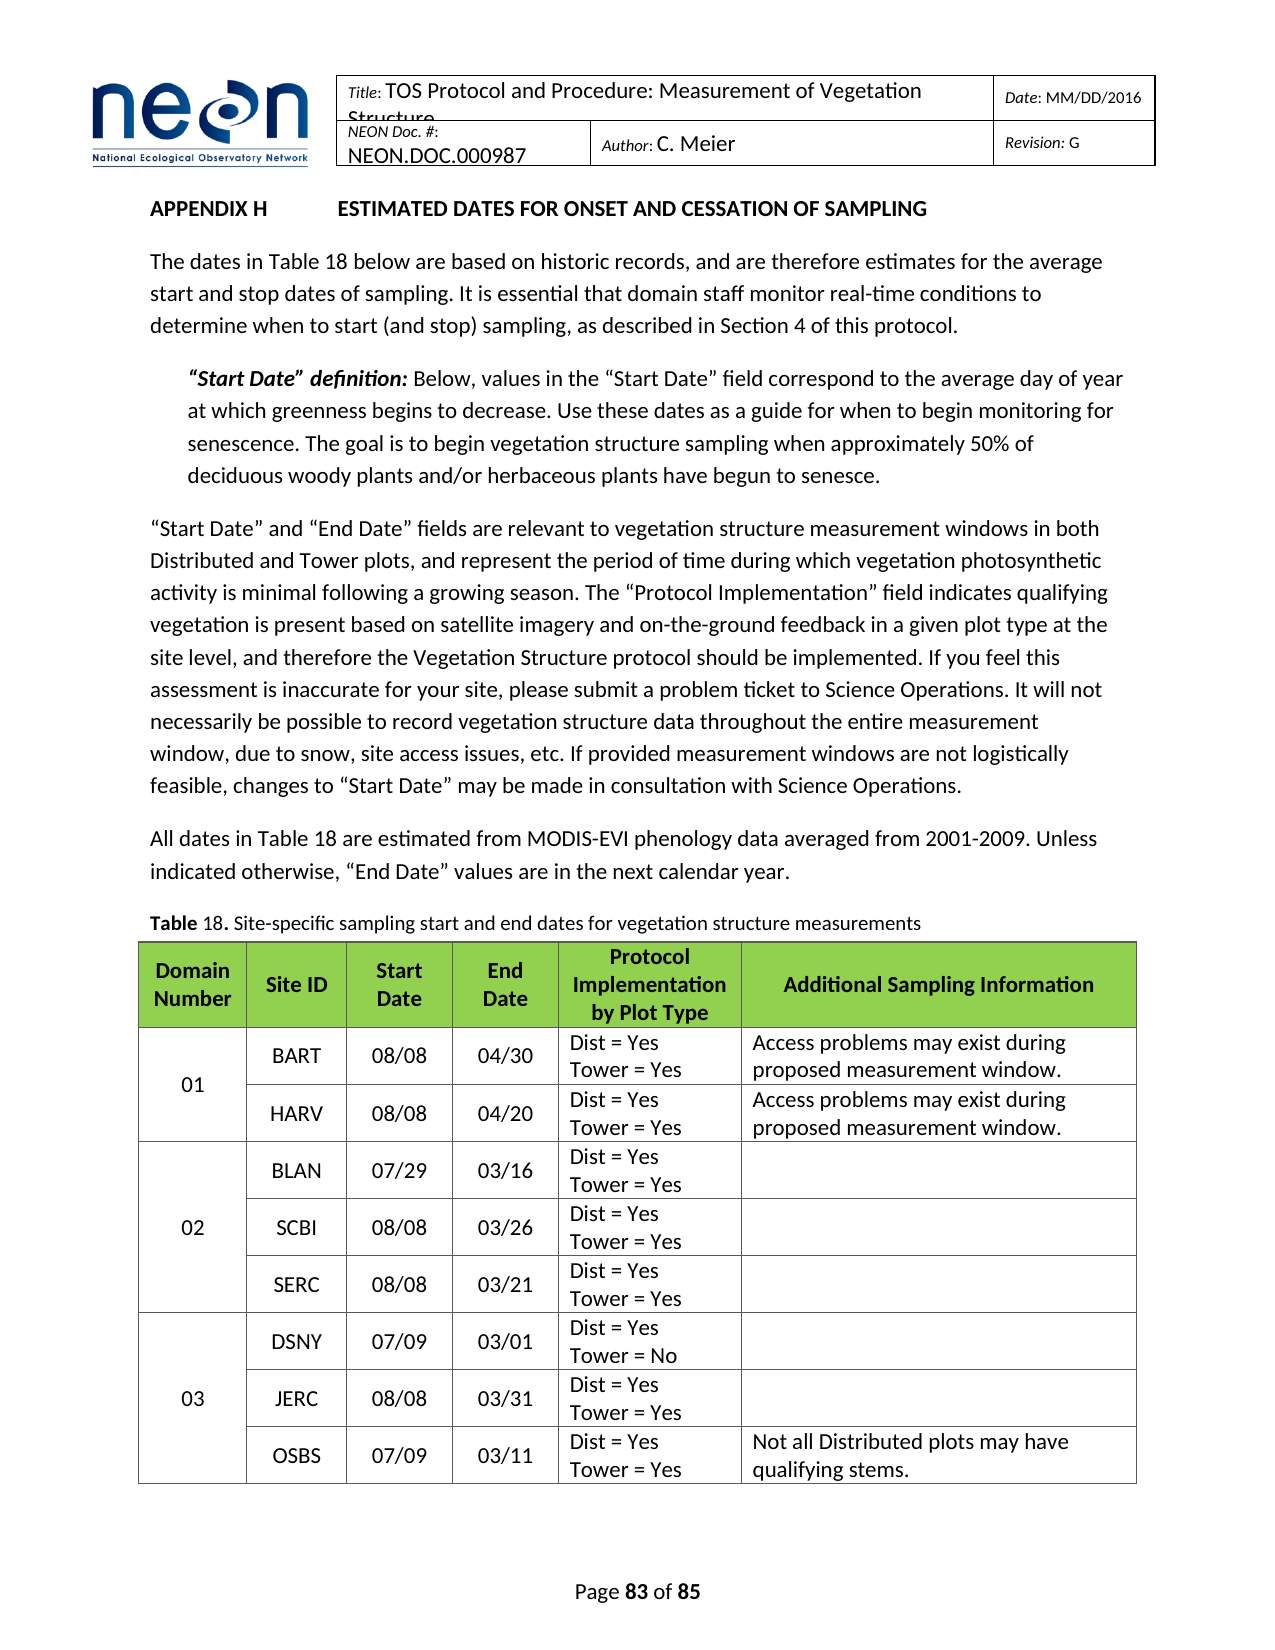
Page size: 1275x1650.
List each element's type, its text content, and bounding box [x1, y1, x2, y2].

table_cell 03/01 [453, 1313, 558, 1369]
table_cell 03/26 [453, 1199, 558, 1255]
table_cell 08/08 [347, 1256, 452, 1312]
table_cell OSBS [247, 1427, 346, 1483]
table_cell Dist = Yes Tower = Yes [559, 1199, 741, 1255]
table_cell 04/20 [453, 1085, 558, 1141]
table_cell [742, 1199, 1136, 1255]
table_cell Dist = Yes Tower = Yes [559, 1427, 741, 1483]
table_cell BART [247, 1028, 346, 1084]
table_cell 03/16 [453, 1142, 558, 1198]
table_cell JERC [247, 1370, 346, 1426]
table_header Additional Sampling Information [742, 943, 1136, 1027]
table_cell [742, 1370, 1136, 1426]
table_header Start Date [347, 943, 452, 1027]
table_cell [742, 1313, 1136, 1369]
table_cell 03/11 [453, 1427, 558, 1483]
table_cell Dist = Yes Tower = Yes [559, 1028, 741, 1084]
table_cell Dist = Yes Tower = Yes [559, 1085, 741, 1141]
table_header End Date [453, 943, 558, 1027]
text Table 18. Site-specific sampling start and end dates for vegetation structure measurements [150, 910, 1125, 935]
table_cell 03/21 [453, 1256, 558, 1312]
table_header Site ID [247, 943, 346, 1027]
table_header Protocol Implementation by Plot Type [559, 943, 741, 1027]
table_cell 03 [139, 1313, 246, 1483]
table_cell Access problems may exist during proposed measurement window. [742, 1028, 1136, 1084]
table_cell 07/29 [347, 1142, 452, 1198]
table_cell [742, 1256, 1136, 1312]
table_cell 07/09 [347, 1313, 452, 1369]
table_header Domain Number [139, 943, 246, 1027]
table_cell 08/08 [347, 1028, 452, 1084]
table_cell HARV [247, 1085, 346, 1141]
table_cell Access problems may exist during proposed measurement window. [742, 1085, 1136, 1141]
table_cell DSNY [247, 1313, 346, 1369]
table_cell [742, 1142, 1136, 1198]
table_cell Dist = Yes Tower = Yes [559, 1142, 741, 1198]
table_cell 02 [139, 1142, 246, 1312]
text “Start Date” and “End Date” fields are relevant to vegetation structure measurement windows in both Distributed and Tower plots, and represent the period of time during which vegetation photosynthetic activity is minimal following a growing season. The “Protocol Implementation” field indicates qualifying vegetation is present based on satellite imagery and on-the-ground feedback in a given plot type at the site level, and therefore the Vegetation Structure protocol should be implemented. If you feel this assessment is inaccurate for your site, please submit a problem ticket to Science Operations. It will not necessarily be possible to record vegetation structure data throughout the entire measurement window, due to snow, site access issues, etc. If provided measurement windows are not logistically feasible, changes to “Start Date” may be made in consultation with Science Operations. [150, 514, 1125, 799]
text “Start Date” definition: Below, values in the “Start Date” field correspond to the average day of year at which greenness begins to decrease. Use these dates as a guide for when to begin monitoring for senescence. The goal is to begin vegetation structure sampling when approximately 50% of deciduous woody plants and/or herbaceous plants have begun to senesce. [187, 364, 1125, 489]
subtitle Estimated Dates for Onset and Cessation of Sampling [150, 194, 1125, 222]
table_cell Dist = Yes Tower = Yes [559, 1256, 741, 1312]
picture [77, 61, 308, 179]
table_cell 08/08 [347, 1370, 452, 1426]
text The dates in Table 18 below are based on historic records, and are therefore estimates for the average start and stop dates of sampling. It is essential that domain staff monitor real-time conditions to determine when to start (and stop) sampling, as described in Section 4 of this protocol. [150, 247, 1125, 339]
table_cell 08/08 [347, 1085, 452, 1141]
table_cell 04/30 [453, 1028, 558, 1084]
table_cell 08/08 [347, 1199, 452, 1255]
table_cell Dist = Yes Tower = No [559, 1313, 741, 1369]
table_cell 01 [139, 1028, 246, 1141]
table_cell Dist = Yes Tower = Yes [559, 1370, 741, 1426]
table_cell 07/09 [347, 1427, 452, 1483]
table_cell 03/31 [453, 1370, 558, 1426]
table_cell SCBI [247, 1199, 346, 1255]
table_cell Not all Distributed plots may have qualifying stems. [742, 1427, 1136, 1483]
table_cell BLAN [247, 1142, 346, 1198]
text All dates in Table 18 are estimated from MODIS-EVI phenology data averaged from 2001-2009. Unless indicated otherwise, “End Date” values are in the next calendar year. [150, 824, 1125, 885]
table_cell SERC [247, 1256, 346, 1312]
